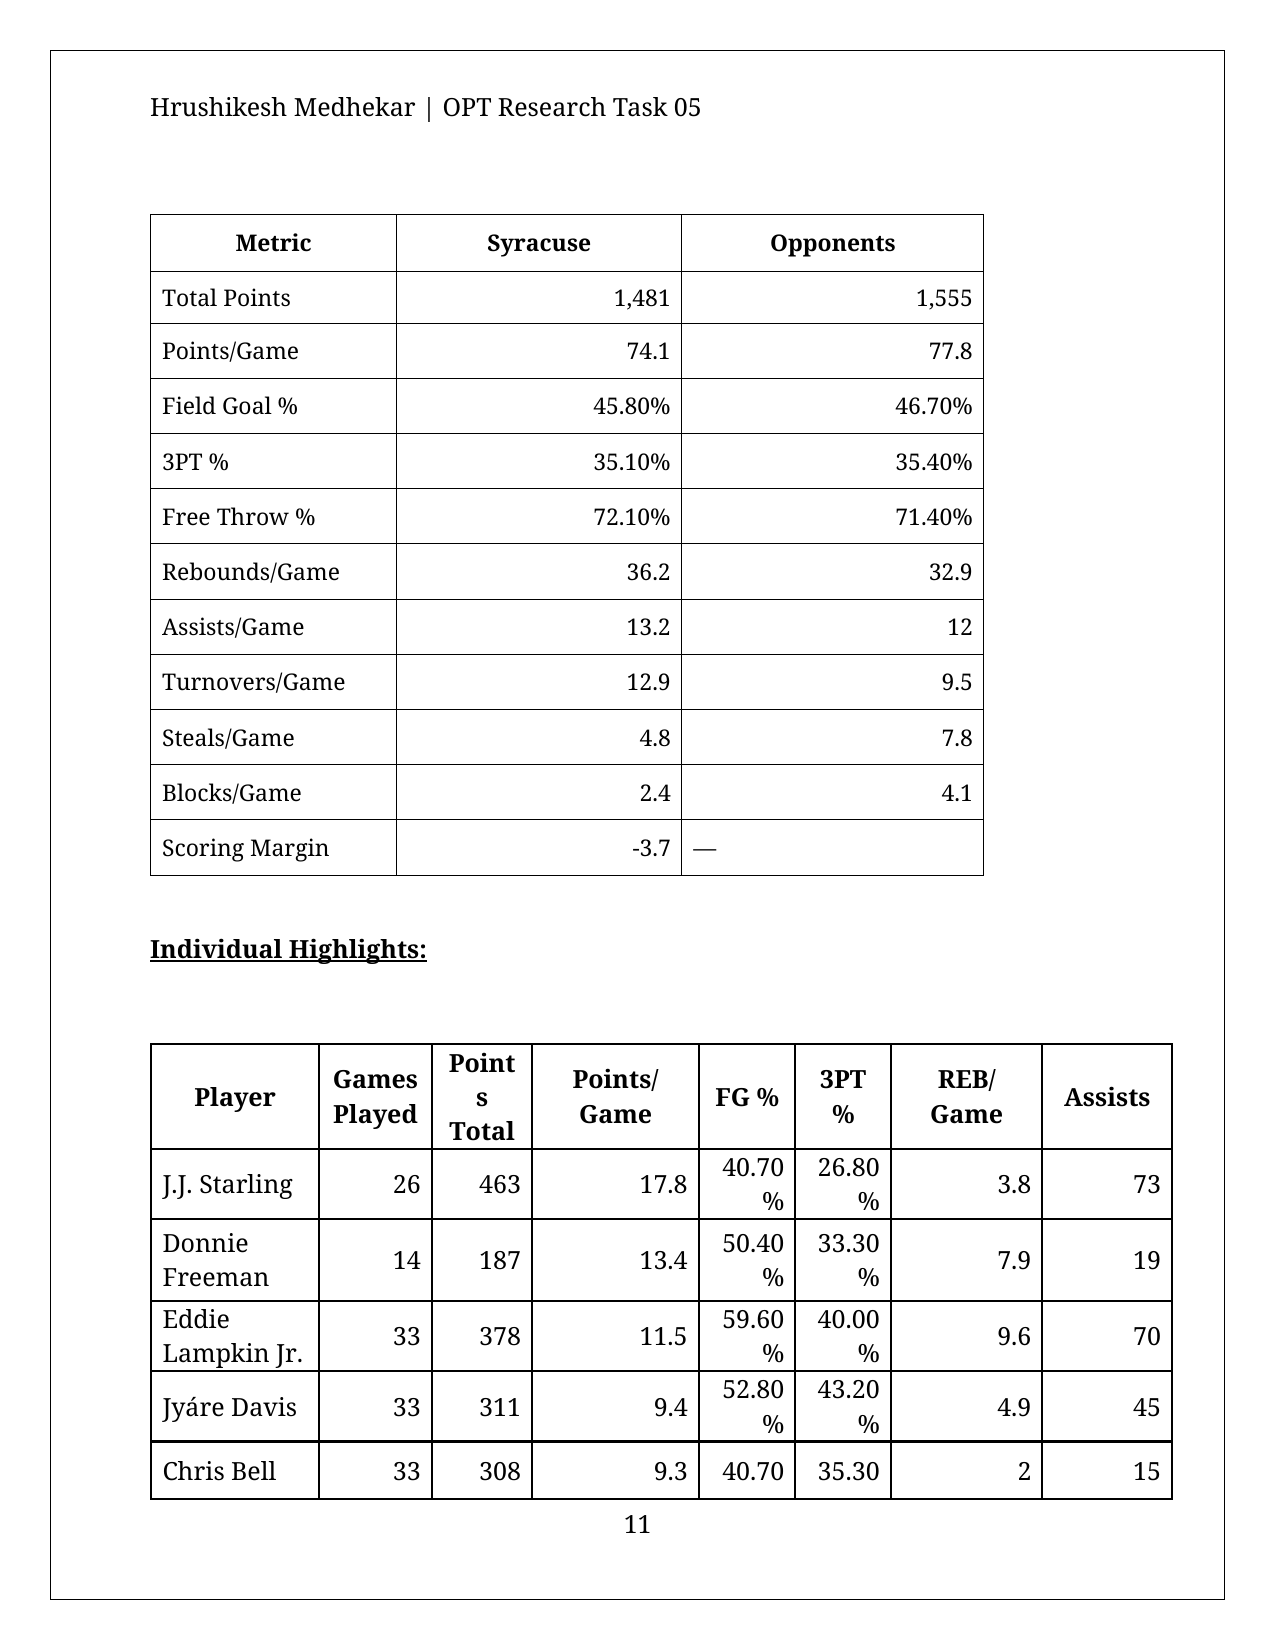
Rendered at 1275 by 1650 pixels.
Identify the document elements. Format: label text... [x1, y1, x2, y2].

table_cell 2 [892, 1443, 1041, 1498]
table_cell 33 [320, 1302, 431, 1370]
table_cell 40.70% [700, 1150, 794, 1218]
table_header 3PT % [796, 1045, 890, 1147]
table_cell 77.8 [682, 324, 983, 378]
table_cell 12.9 [397, 655, 681, 709]
table_cell 43.20% [796, 1372, 890, 1440]
table_header Points Total [433, 1045, 531, 1147]
table_cell 13.4 [533, 1220, 698, 1300]
table_cell 19 [1043, 1220, 1171, 1300]
table_header REB/Game [892, 1045, 1041, 1147]
table_cell Scoring Margin [151, 820, 396, 874]
table_cell 40.00% [796, 1302, 890, 1370]
table_cell 33.30% [796, 1220, 890, 1300]
table_cell 9.4 [533, 1372, 698, 1440]
table_cell 2.4 [397, 765, 681, 819]
table_cell 3.8 [892, 1150, 1041, 1218]
table_cell 26.80% [796, 1150, 890, 1218]
table_cell 40.70% [700, 1443, 794, 1498]
table_header Metric [151, 215, 396, 271]
table_cell 59.60% [700, 1302, 794, 1370]
table_cell 9.5 [682, 655, 983, 709]
table_cell 74.1 [397, 324, 681, 378]
table_cell 33 [320, 1372, 431, 1440]
table_cell 35.10% [397, 434, 681, 488]
table_cell 187 [433, 1220, 531, 1300]
table_cell 13.2 [397, 600, 681, 654]
table_cell 52.80% [700, 1372, 794, 1440]
table_cell 463 [433, 1150, 531, 1218]
table_cell 4.8 [397, 710, 681, 764]
table_cell 45 [1043, 1372, 1171, 1440]
text Individual Highlights: [150, 931, 1125, 966]
table_cell Turnovers/Game [151, 655, 396, 709]
table_cell 4.9 [892, 1372, 1041, 1440]
table_cell 14 [320, 1220, 431, 1300]
table_cell 9.6 [892, 1302, 1041, 1370]
table_cell 9.3 [533, 1443, 698, 1498]
table_cell 70 [1043, 1302, 1171, 1370]
table_header Games Played [320, 1045, 431, 1147]
table_header Syracuse [397, 215, 681, 271]
table_cell 7.8 [682, 710, 983, 764]
table_header FG % [700, 1045, 794, 1147]
table_cell 35.40% [682, 434, 983, 488]
table_cell 45.80% [397, 379, 681, 433]
table_cell J.J. Starling [152, 1150, 318, 1218]
table_cell 26 [320, 1150, 431, 1218]
table_cell Free Throw % [151, 489, 396, 543]
table_cell 72.10% [397, 489, 681, 543]
table_cell 3PT % [151, 434, 396, 488]
table_cell 17.8 [533, 1150, 698, 1218]
table_cell Points/Game [151, 324, 396, 378]
table_cell 71.40% [682, 489, 983, 543]
table_cell 73 [1043, 1150, 1171, 1218]
table_cell Donnie Freeman [152, 1220, 318, 1300]
table_cell — [682, 820, 983, 874]
table_cell 311 [433, 1372, 531, 1440]
table_cell Field Goal % [151, 379, 396, 433]
table_cell Steals/Game [151, 710, 396, 764]
table_cell 36.2 [397, 544, 681, 598]
table_cell Blocks/Game [151, 765, 396, 819]
table_header Player [152, 1045, 318, 1147]
table_cell 32.9 [682, 544, 983, 598]
table_cell 4.1 [682, 765, 983, 819]
table_header Assists [1043, 1045, 1171, 1147]
table_cell 50.40% [700, 1220, 794, 1300]
table_cell 7.9 [892, 1220, 1041, 1300]
table_cell Eddie Lampkin Jr. [152, 1302, 318, 1370]
table_header Opponents [682, 215, 983, 271]
table_cell 15 [1043, 1443, 1171, 1498]
table_cell 12 [682, 600, 983, 654]
table_cell Assists/Game [151, 600, 396, 654]
table_header Points/Game [533, 1045, 698, 1147]
table_cell Jyáre Davis [152, 1372, 318, 1440]
table_cell -3.7 [397, 820, 681, 874]
table_cell 1,481 [397, 272, 681, 322]
table_cell Chris Bell [152, 1443, 318, 1498]
table_cell 1,555 [682, 272, 983, 322]
table_cell 46.70% [682, 379, 983, 433]
table_cell Rebounds/Game [151, 544, 396, 598]
table_cell 378 [433, 1302, 531, 1370]
table_cell 33 [320, 1443, 431, 1498]
table_cell 11.5 [533, 1302, 698, 1370]
table_cell 308 [433, 1443, 531, 1498]
table_cell Total Points [151, 272, 396, 322]
table_cell 35.30% [796, 1443, 890, 1498]
